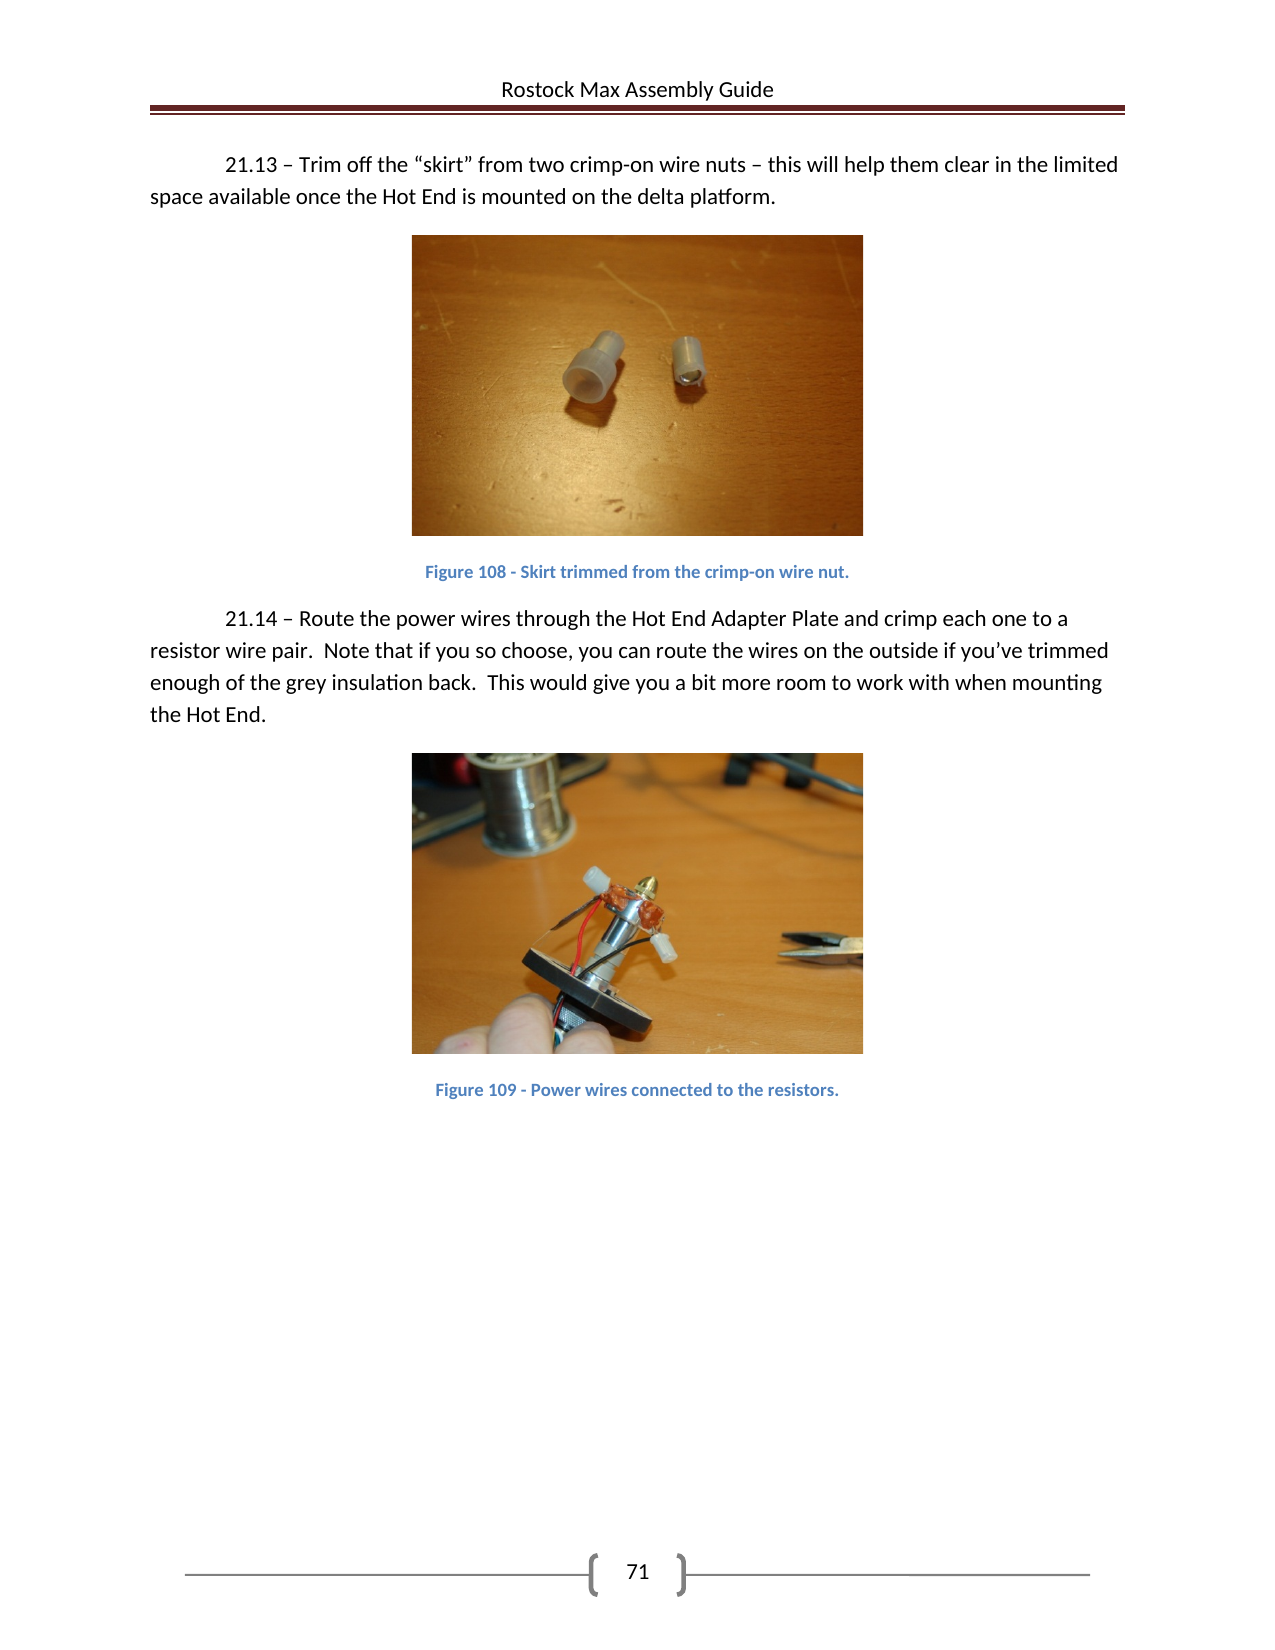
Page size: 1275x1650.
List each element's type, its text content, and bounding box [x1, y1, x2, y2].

text 21.14 – Route the power wires through the Hot End Adapter Plate and crimp each one to a resistor wire pair. Note that if you so choose, you can route the wires on the outside if you’ve trimmed enough of the grey insulation back. This would give you a bit more room to work with when mounting the Hot End. [150, 604, 1125, 728]
picture [411, 235, 864, 536]
text 21.13 – Trim off the “skirt” from two crimp-on wire nuts – this will help them clear in the limited space available once the Hot End is mounted on the delta platform. [150, 150, 1125, 210]
picture [411, 753, 864, 1054]
